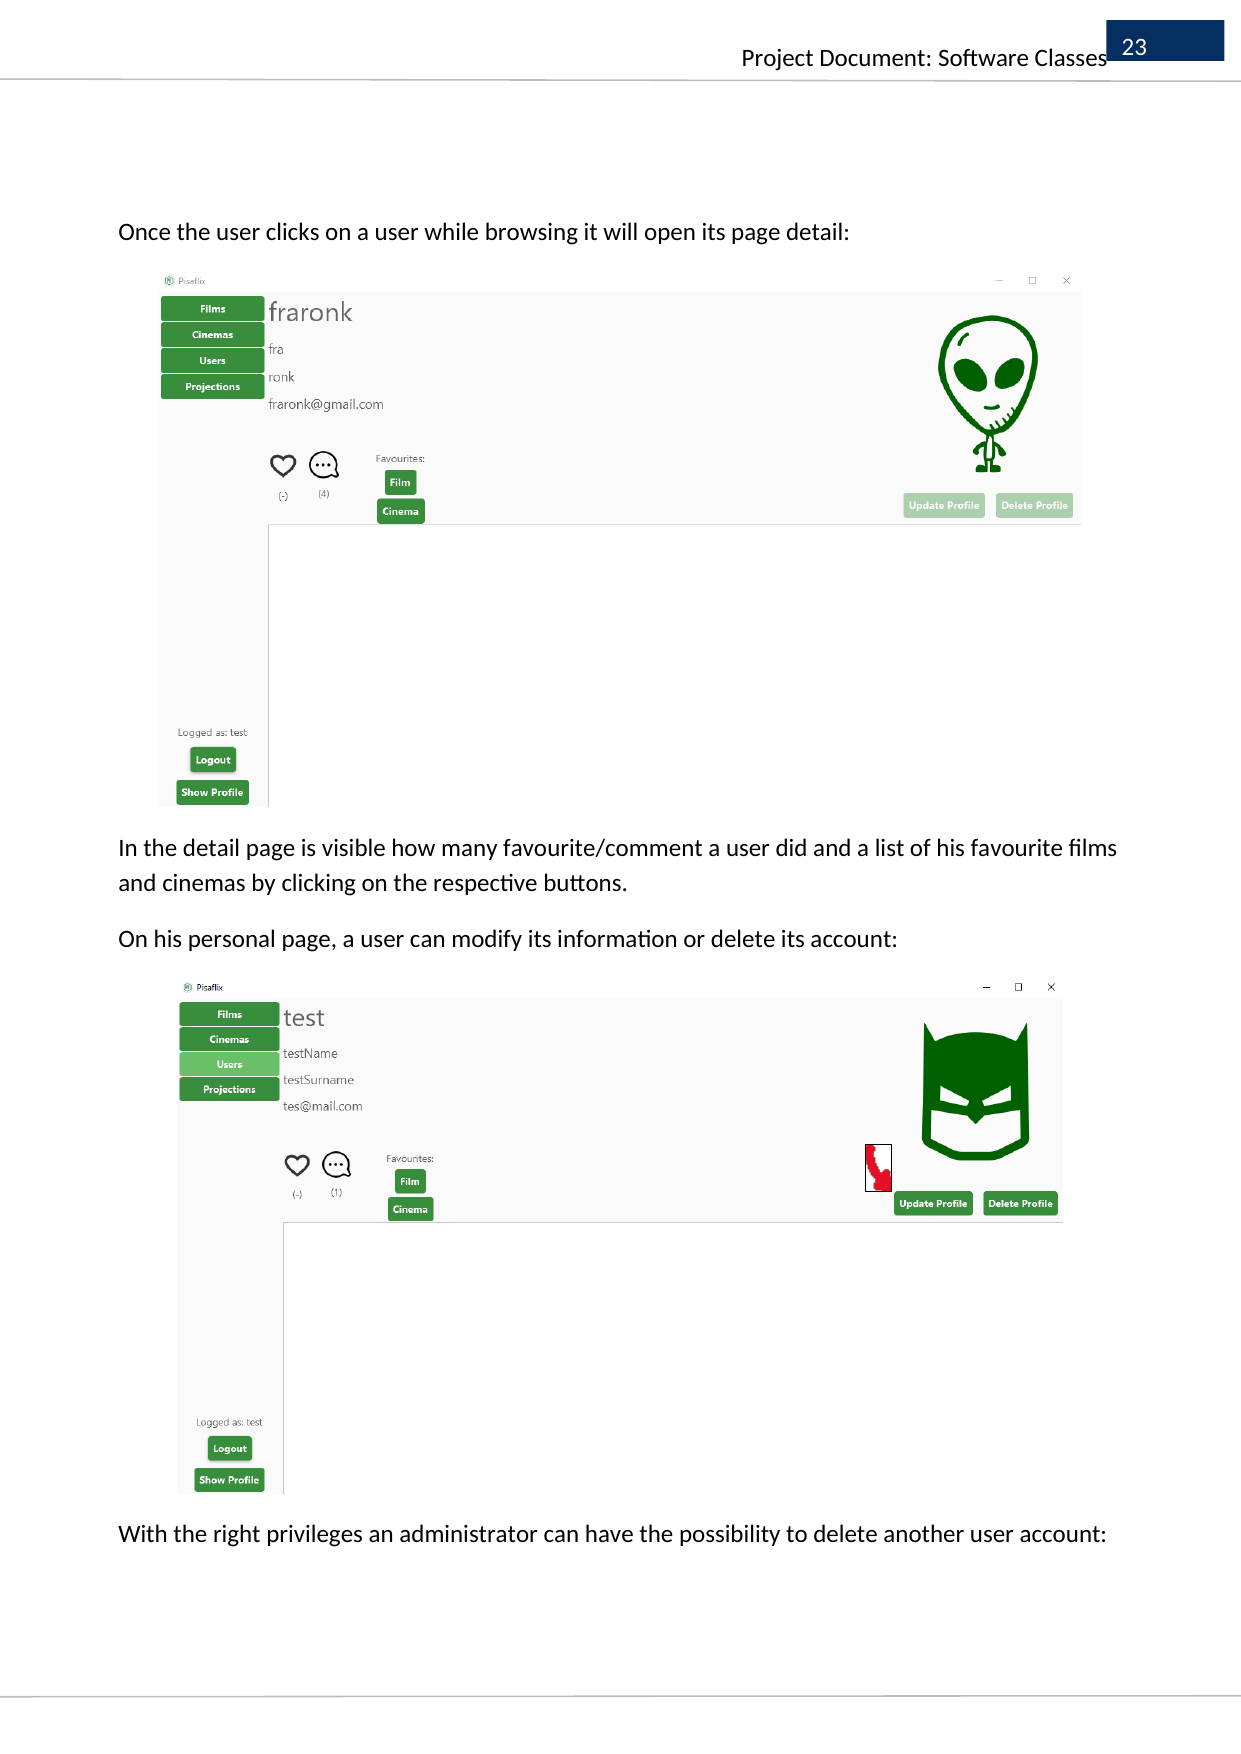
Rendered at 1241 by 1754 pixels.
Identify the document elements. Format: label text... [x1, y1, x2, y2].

picture [177, 978, 1063, 1494]
picture [158, 271, 1082, 807]
text With the right privileges an administrator can have the possibility to delete another user account: [118, 1519, 1122, 1549]
text On his personal page, a user can modify its information or delete its account: [118, 923, 1122, 954]
text In the detail page is visible how many favourite/comment a user did and a list of his favourite films and cinemas by clicking on the respective buttons. [118, 832, 1122, 898]
text Once the user clicks on a user while browsing it will open its page detail: [118, 216, 1122, 246]
